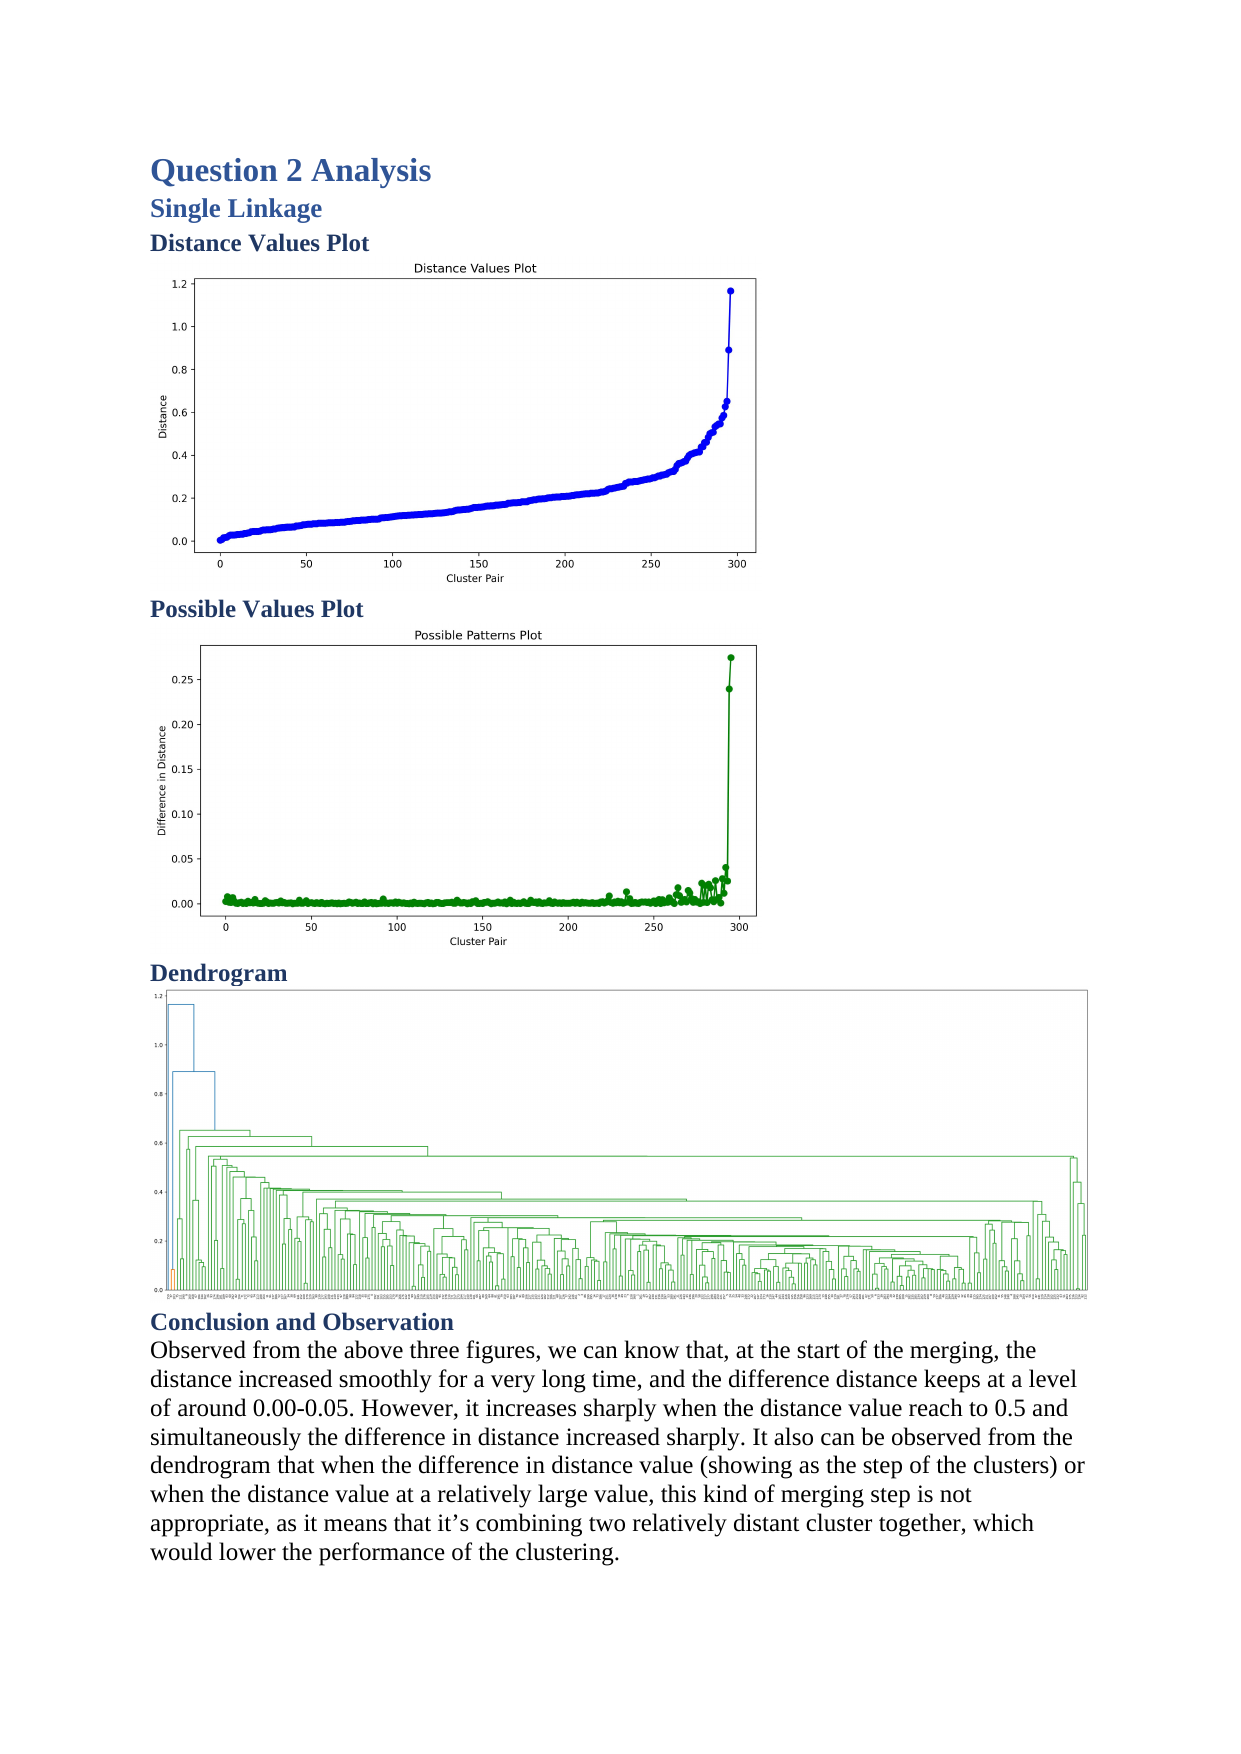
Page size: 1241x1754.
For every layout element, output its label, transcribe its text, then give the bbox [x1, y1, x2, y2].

picture [150, 256, 763, 591]
subtitle Conclusion and Observation [150, 1307, 1090, 1335]
subtitle Distance Values Plot [150, 228, 1090, 257]
text Observed from the above three figures, we can know that, at the start of the merging, the distance increased smoothly for a very long time, and the difference distance keeps at a level of around 0.00-0.05. However, it increases sharply when the distance value reach to 0.5 and simultaneously the difference in distance increased sharply. It also can be observed from the dendrogram that when the difference in distance value (showing as the step of the clusters) or when the distance value at a relatively large value, this kind of merging step is not appropriate, as it means that it’s combining two relatively distant cluster together, which would lower the performance of the clustering. [150, 1335, 1090, 1565]
subtitle Dendrogram [150, 958, 1090, 986]
picture [150, 986, 1091, 1303]
subtitle Possible Values Plot [150, 594, 1090, 623]
picture [150, 623, 763, 954]
subtitle Single Linkage [150, 192, 1090, 224]
subtitle Question 2 Analysis [150, 150, 1090, 188]
